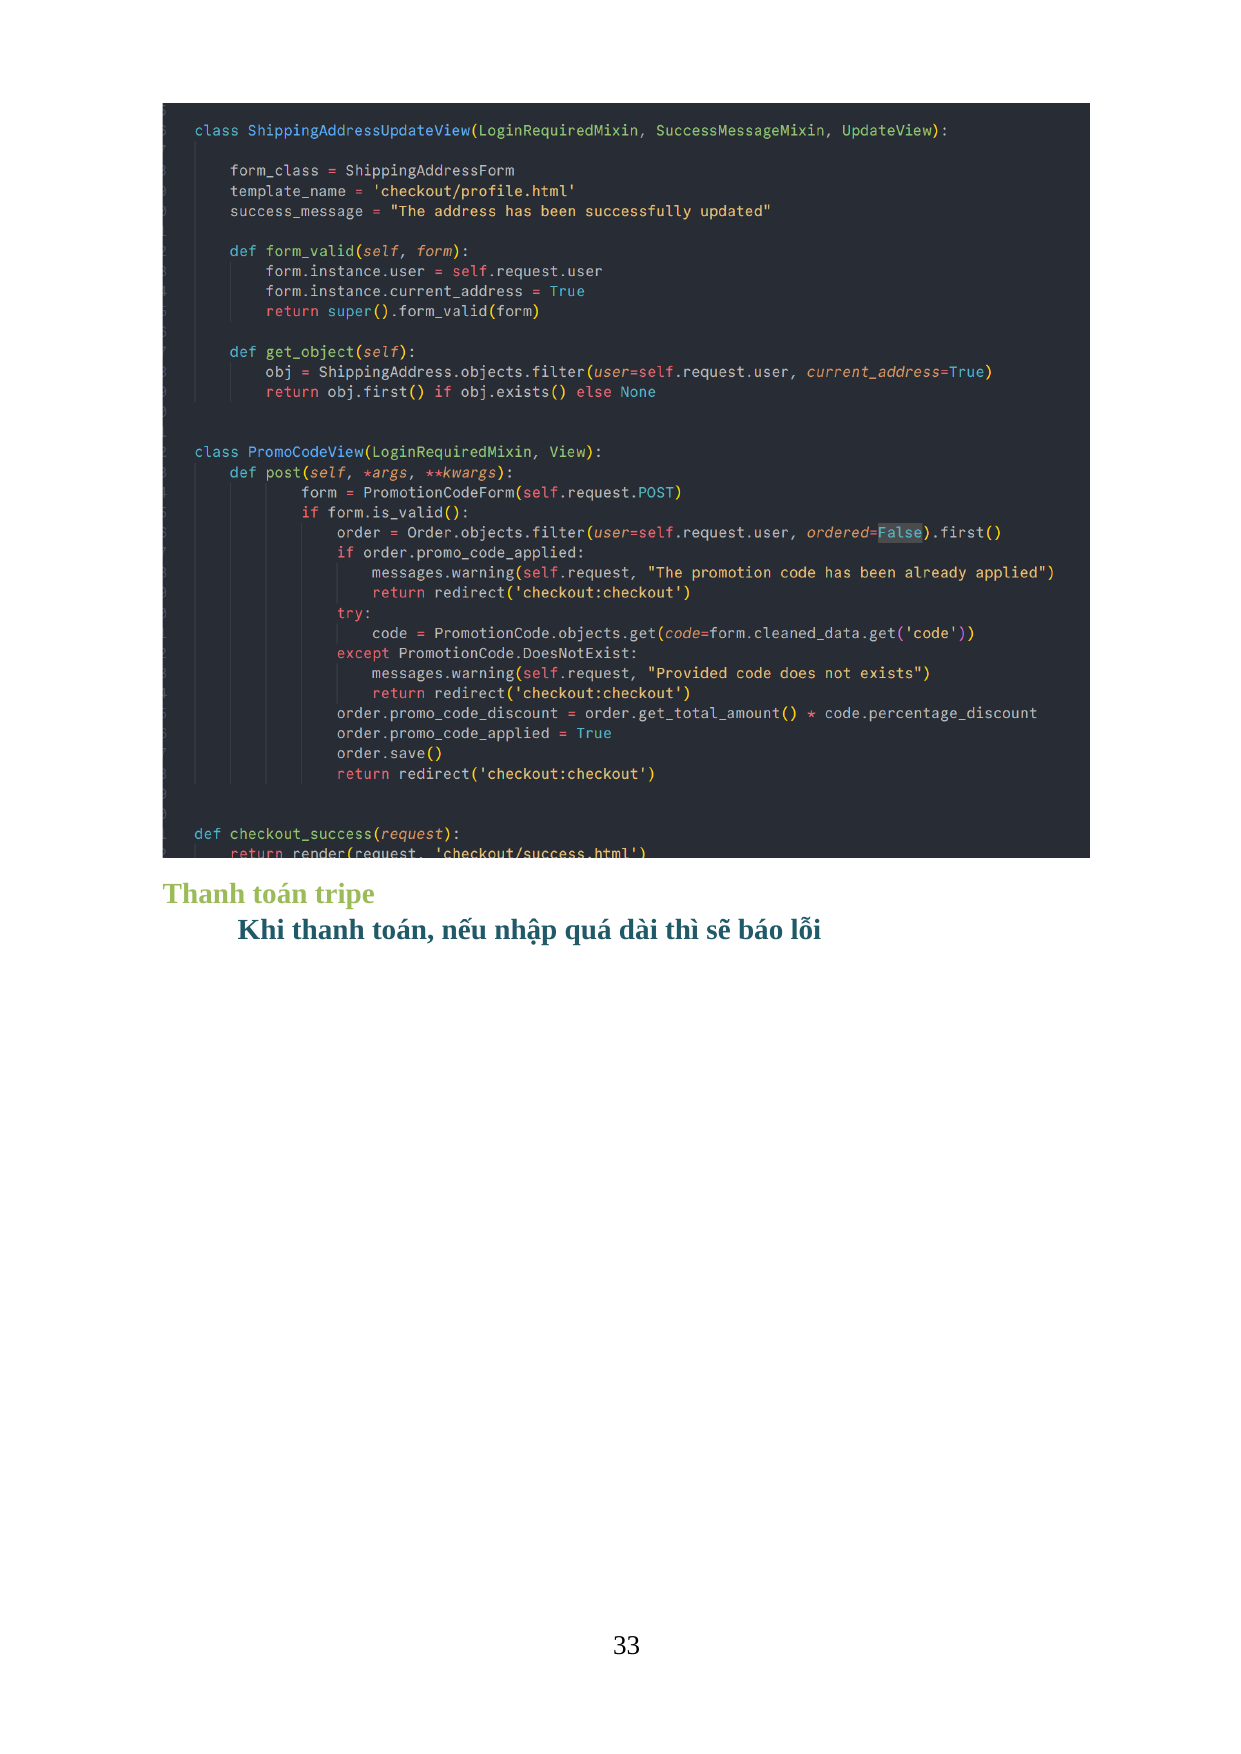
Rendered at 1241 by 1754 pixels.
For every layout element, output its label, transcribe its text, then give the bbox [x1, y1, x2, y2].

picture [162, 103, 1090, 858]
text Khi thanh toán, nếu nhập quá dài thì sẽ báo lỗi [162, 912, 1090, 946]
subtitle Thanh toán tripe [162, 876, 1090, 910]
